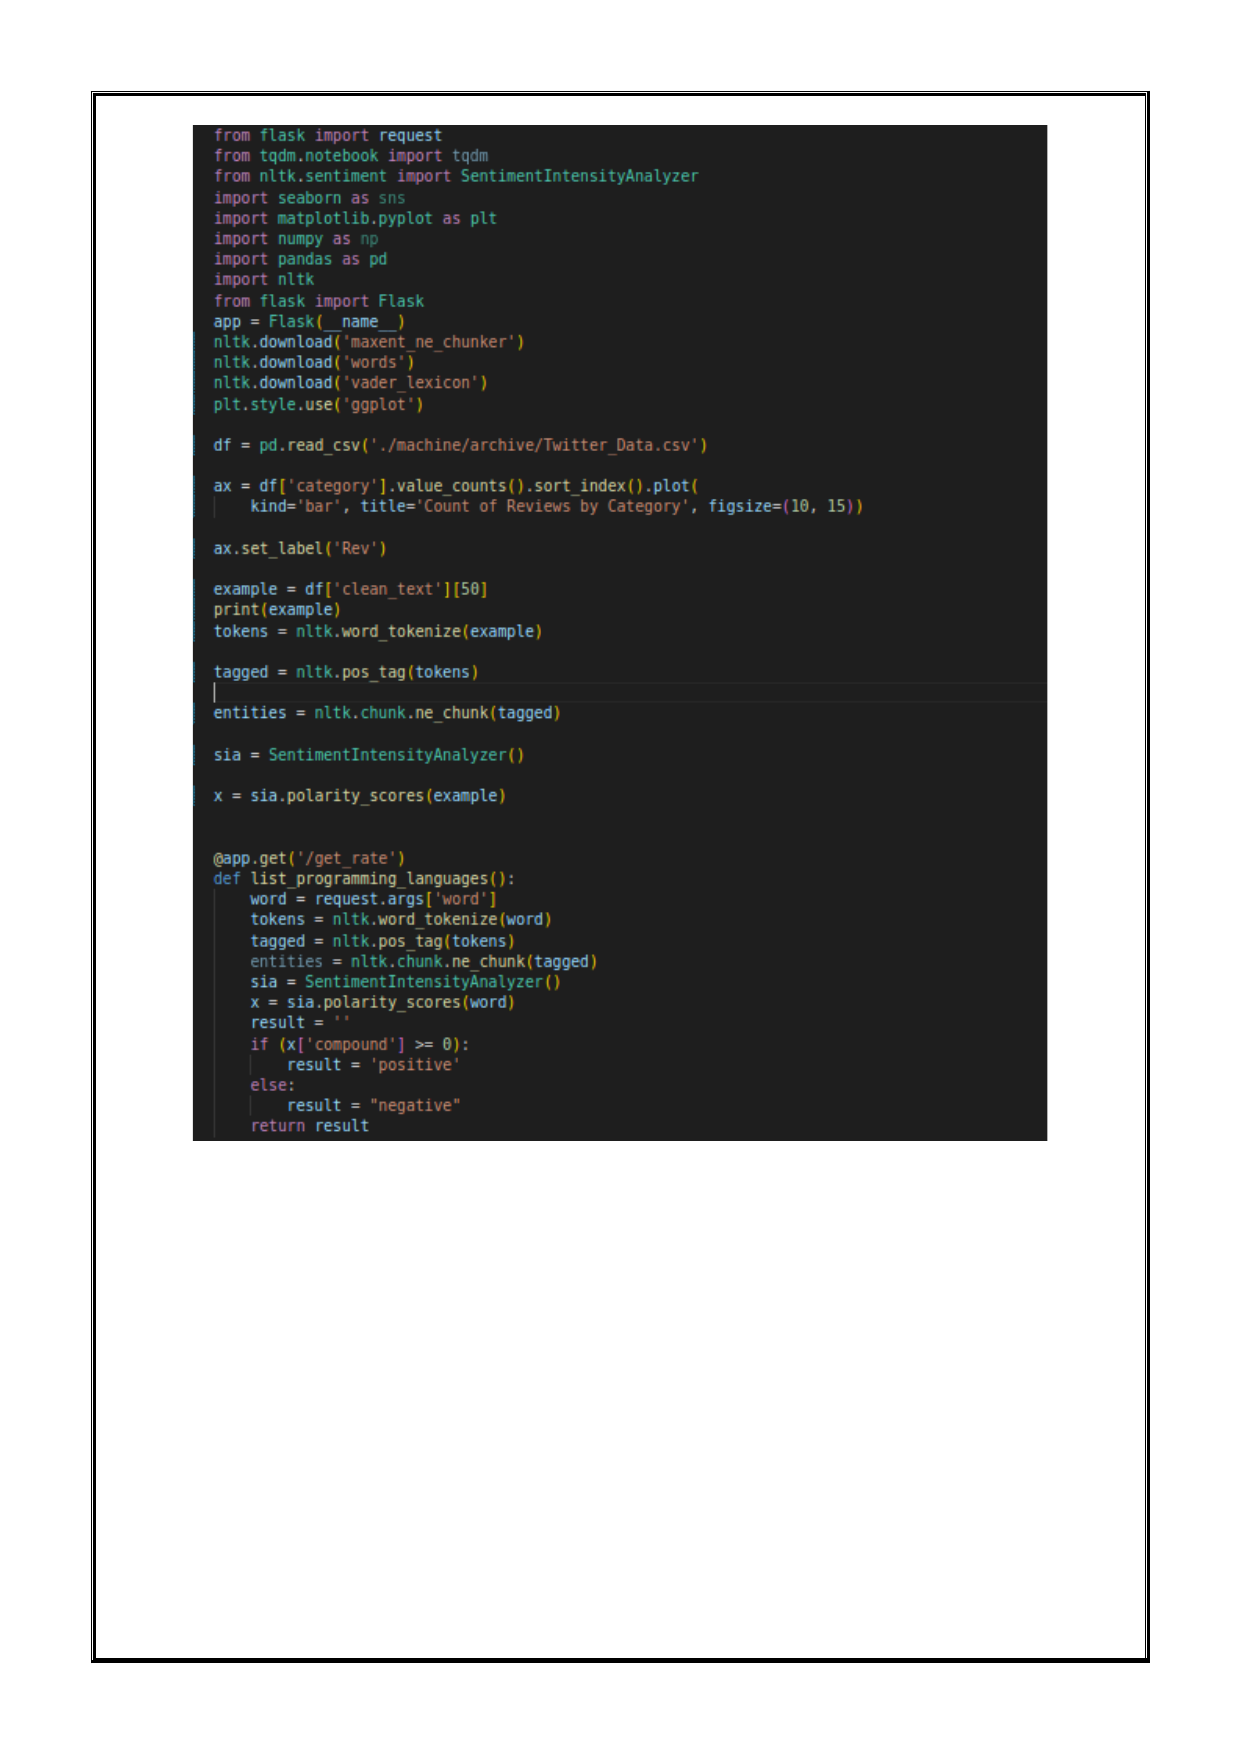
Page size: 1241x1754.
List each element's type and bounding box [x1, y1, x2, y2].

picture [192, 125, 1048, 1141]
